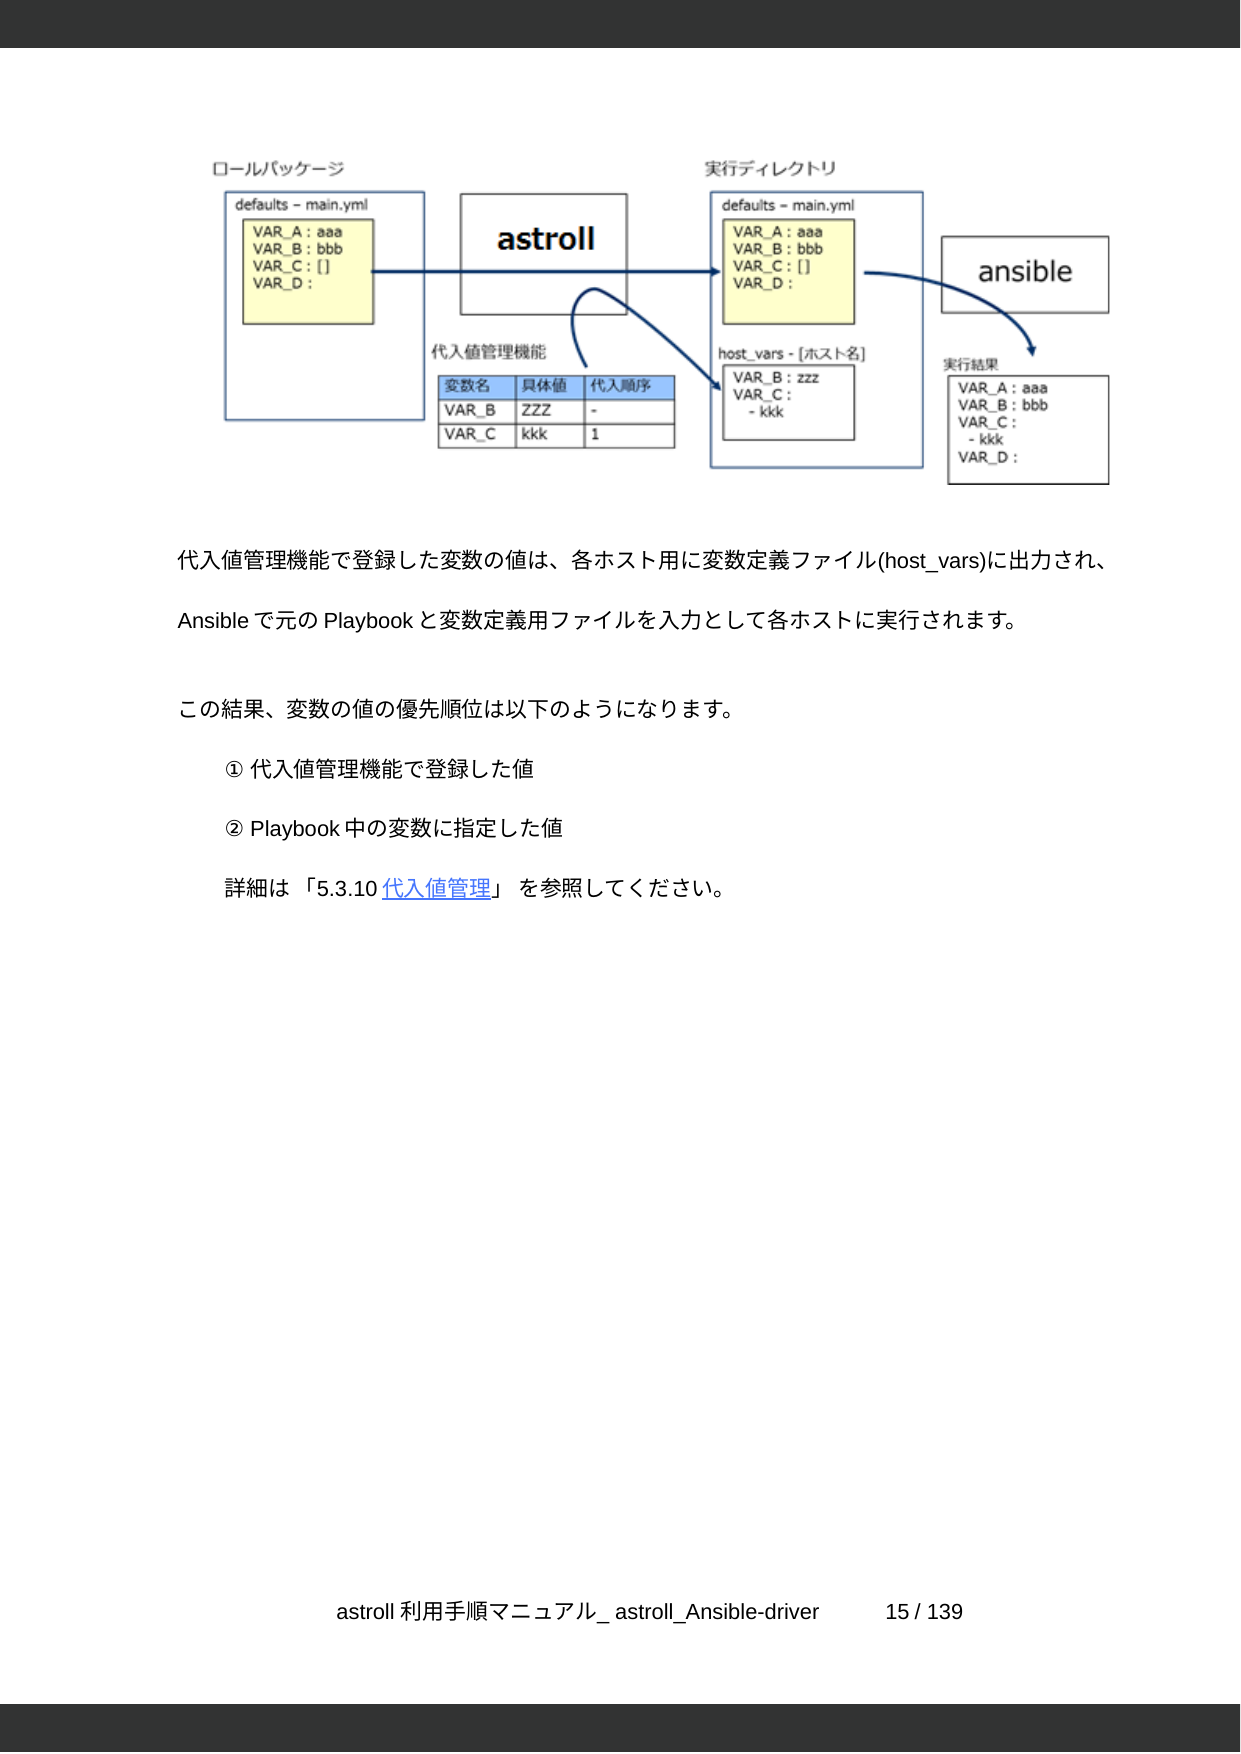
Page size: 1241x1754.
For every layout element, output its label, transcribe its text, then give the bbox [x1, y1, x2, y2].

picture [202, 156, 1110, 485]
picture [0, 0, 1241, 48]
picture [0, 1704, 1241, 1752]
text 代入値管理機能で登録した値 [224, 738, 1152, 797]
text Playbook中の変数に指定した値 詳細は 「5.3.10代入値管理」 を参照してください。 [224, 797, 1152, 916]
text 代入値管理機能で登録した変数の値は、各ホスト用に変数定義ファイル(host_vars)に出力され、 [177, 529, 1152, 589]
text Ansibleで元のPlaybookと変数定義用ファイルを入力として各ホストに実行されます。 この結果、変数の値の優先順位は以下のようになります。 [177, 589, 1152, 738]
